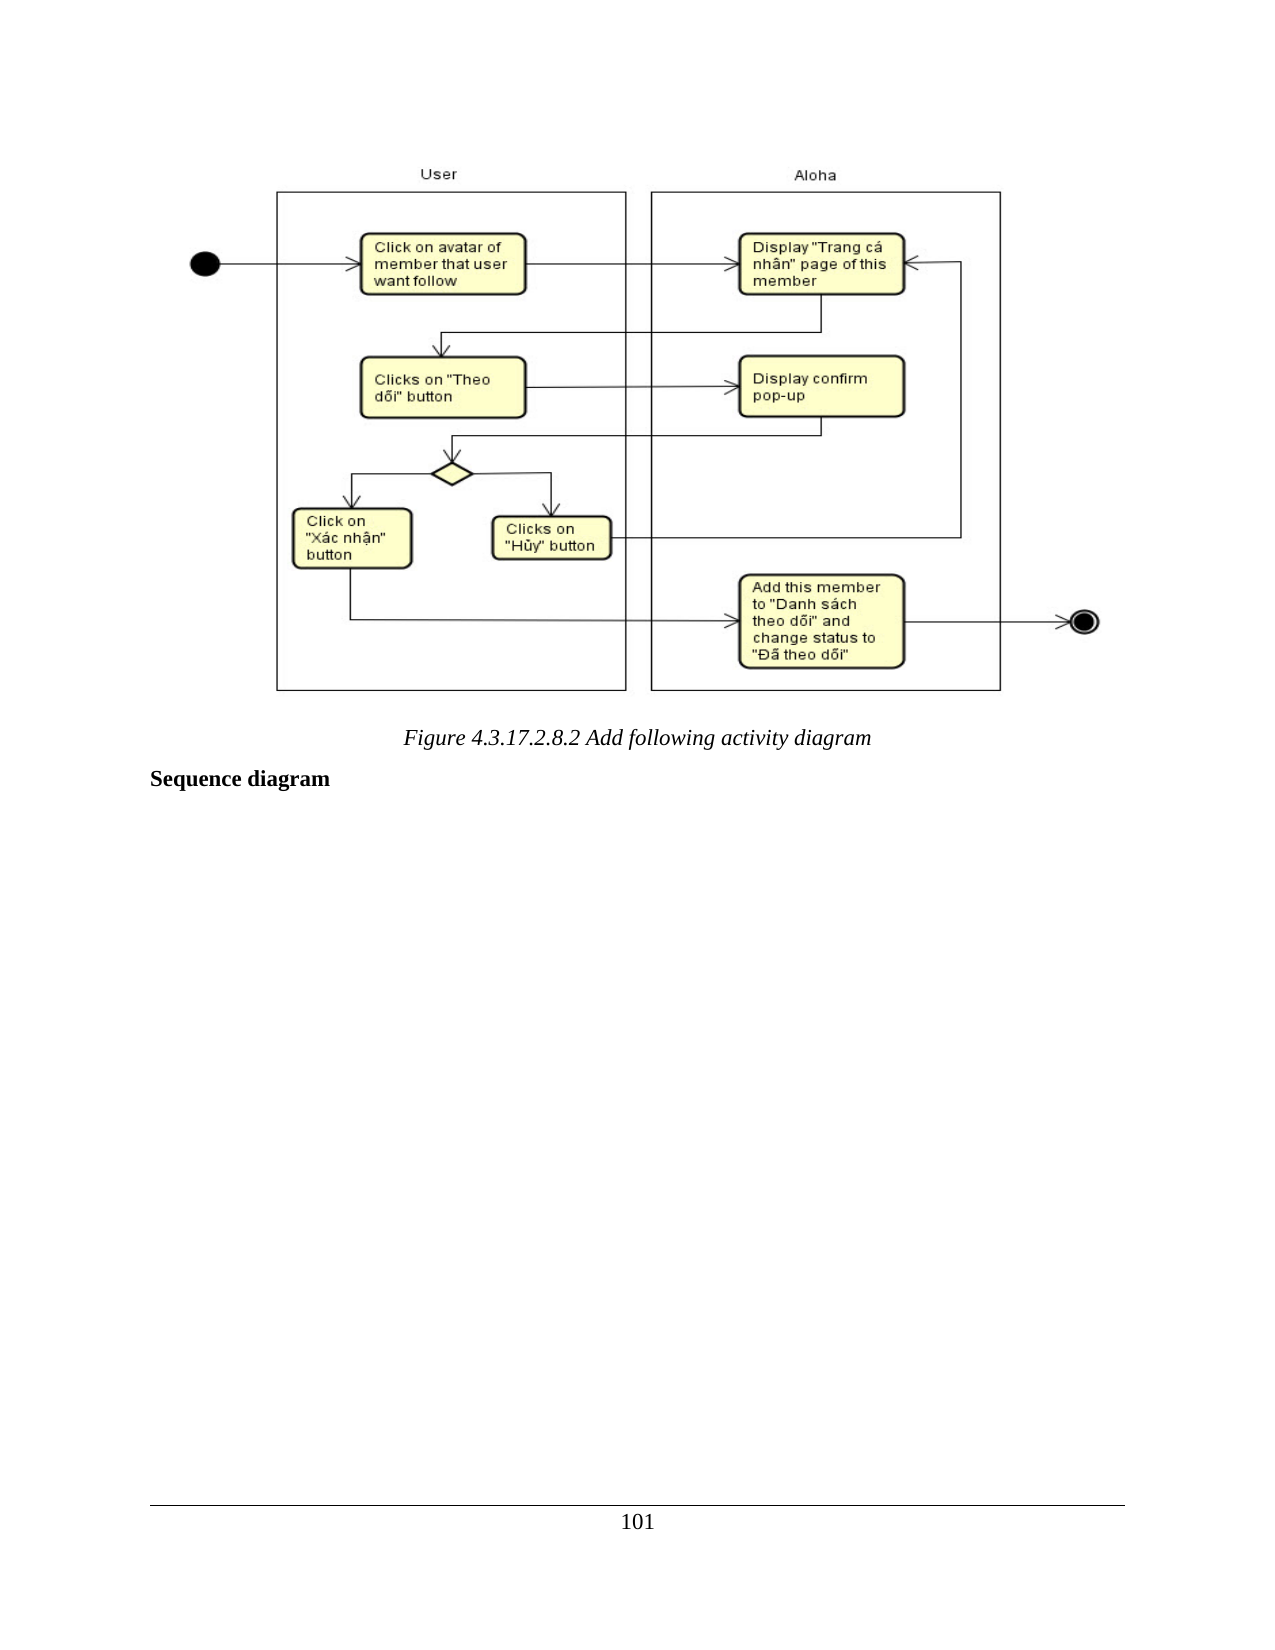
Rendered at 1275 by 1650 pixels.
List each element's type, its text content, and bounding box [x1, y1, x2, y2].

text Sequence diagram [150, 765, 1125, 792]
text Figure 4.3.17.2.8.2 Add following activity diagram [150, 724, 1125, 750]
picture [168, 150, 1107, 709]
